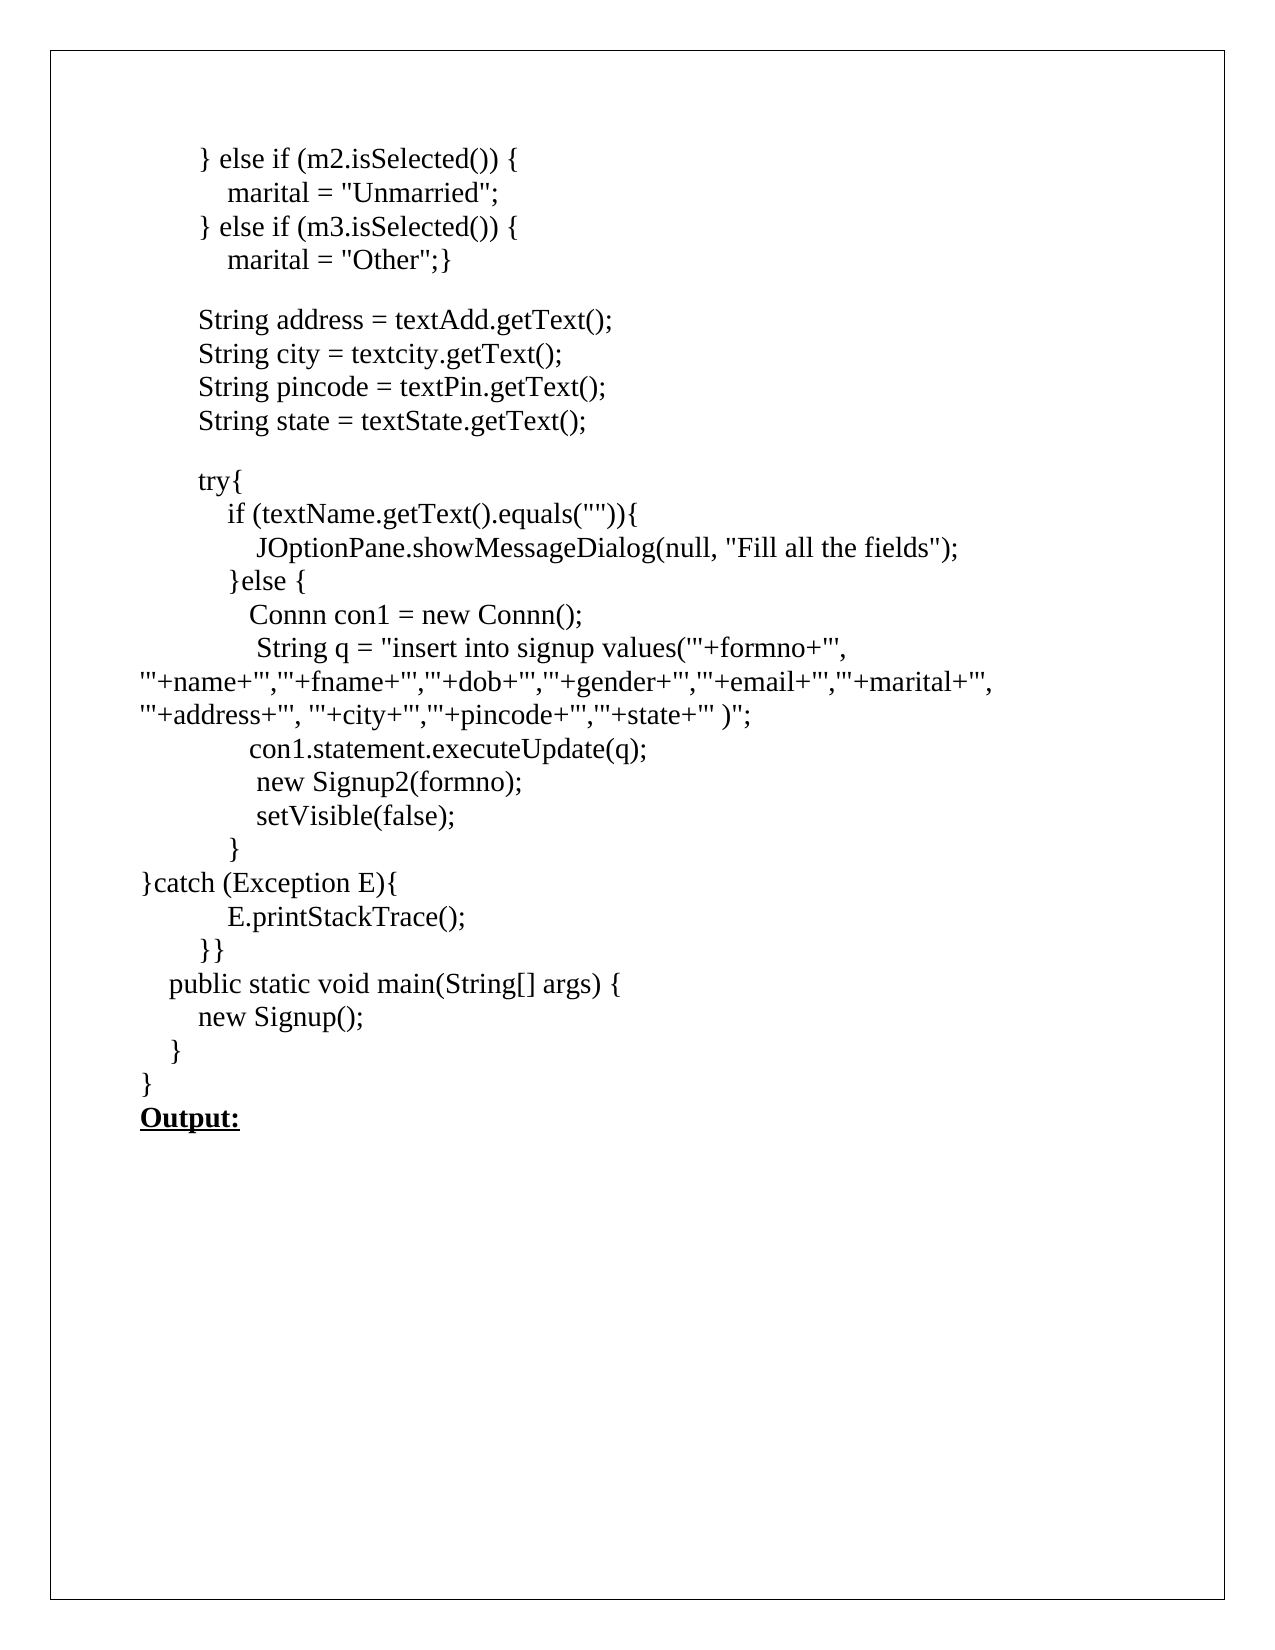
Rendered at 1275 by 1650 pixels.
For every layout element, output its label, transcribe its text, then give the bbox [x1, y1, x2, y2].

text try{ [139, 463, 1133, 496]
text Output: [139, 1100, 1133, 1133]
text marital = "Unmarried"; [139, 175, 1133, 209]
text String q = "insert into signup values('"+formno+"', '"+name+"','"+fname+"','"+dob+"','"+gender+"','"+email+"','"+marital+"', '"+address+"', '"+city+"','"+pincode+"','"+state+"' )"; [139, 630, 1133, 731]
text } else if (m2.isSelected()) { [139, 142, 1133, 175]
text Connn con1 = new Connn(); [139, 597, 1133, 630]
text } else if (m3.isSelected()) { [139, 209, 1133, 242]
text } [139, 1066, 1133, 1100]
text String address = textAdd.getText(); [139, 302, 1133, 336]
text new Signup2(formno); [139, 764, 1133, 798]
text JOptionPane.showMessageDialog(null, "Fill all the fields"); [139, 530, 1133, 563]
text }} [139, 932, 1133, 966]
text }catch (Exception E){ [139, 865, 1133, 899]
text String state = textState.getText(); [139, 403, 1133, 436]
text String city = textcity.getText(); [139, 336, 1133, 369]
text } [139, 832, 1133, 865]
text }else { [139, 563, 1133, 597]
text marital = "Other";} [139, 242, 1133, 276]
text String pincode = textPin.getText(); [139, 369, 1133, 403]
text if (textName.getText().equals("")){ [139, 496, 1133, 530]
text con1.statement.executeUpdate(q); [139, 731, 1133, 764]
text E.printStackTrace(); [139, 899, 1133, 932]
text public static void main(String[] args) { [139, 966, 1133, 999]
text } [139, 1033, 1133, 1066]
text new Signup(); [139, 999, 1133, 1033]
text setVisible(false); [139, 798, 1133, 832]
